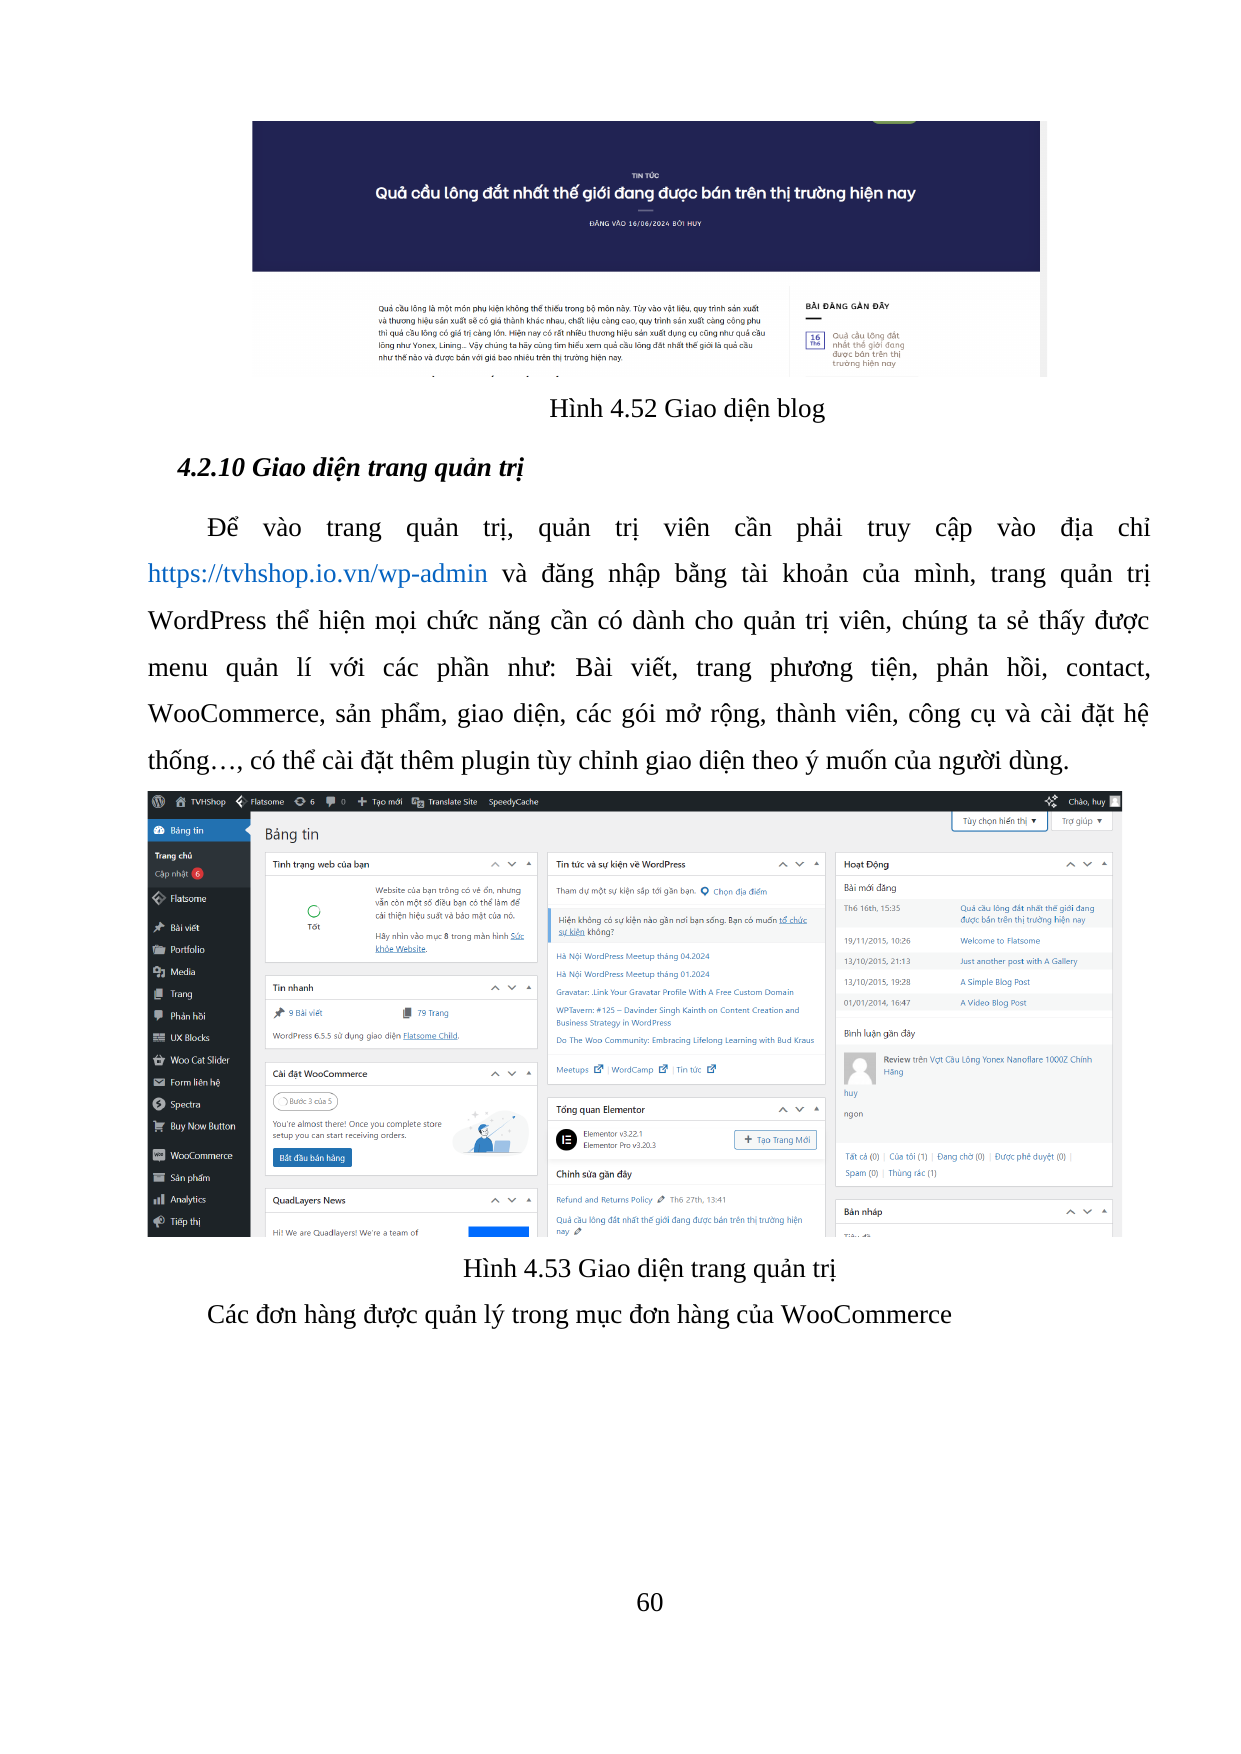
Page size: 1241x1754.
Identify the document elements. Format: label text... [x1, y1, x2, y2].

picture [147, 790, 1123, 1237]
subtitle Giao diện trang quản trị [177, 452, 1152, 483]
text Các đơn hàng được quản lý trong mục đơn hàng của WooCommerce [148, 1298, 1152, 1329]
picture [252, 121, 1048, 377]
text Để vào trang quản trị, quản trị viên cần phải truy cập vào địa chỉ https://tvhshop.io.vn/wp-admin và đăng nhập bằng tài khoản của mình, trang quản trị WordPress thể hiện mọi chức năng cần có dành cho quản trị viên, chúng ta sẻ thấy được menu quản lí với các phần như: Bài viết, trang phương tiện, phản hồi, contact, WooCommerce, sản phẩm, giao diện, các gói mở rộng, thành viên, công cụ và cài đặt hệ thống…, có thể cài đặt thêm plugin tùy chỉnh giao diện theo ý muốn của người dùng. [148, 511, 1152, 775]
